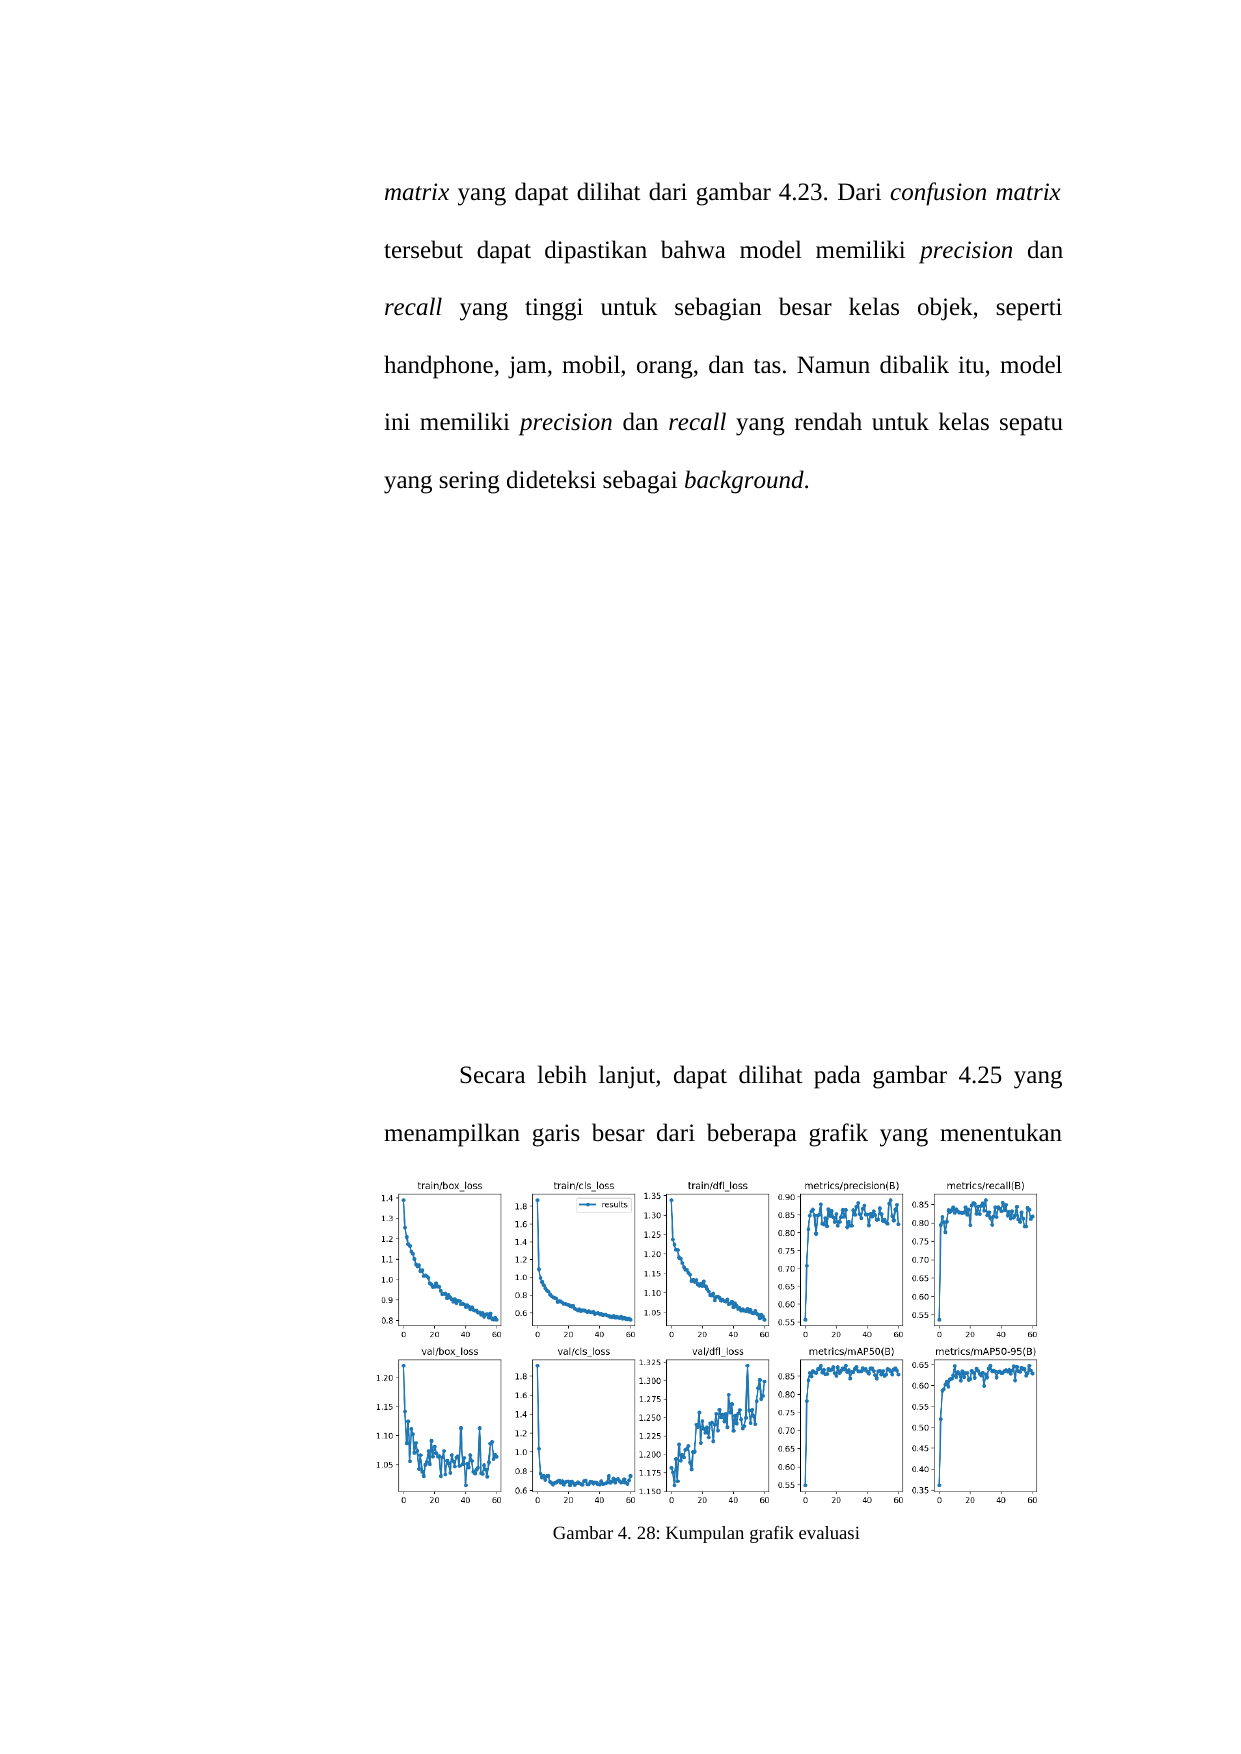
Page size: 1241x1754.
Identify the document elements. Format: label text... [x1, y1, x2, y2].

picture [367, 1173, 1045, 1513]
text Secara lebih lanjut, dapat dilihat pada gambar 4.25 yang menampilkan garis besar dari beberapa grafik yang menentukan perkembangan model. Pada gambar tersebut dapat dilihat bahwa model menunjukkan performa yang baik dengan ditunjukkan pada grafik loss yang semakin menurun dalam proses pelatihan, grafik precision, recall, dan mAP yang tinggi. Kombinasi dari penurunan nilai loss, nilai precision, recall dan nilai mAP yang tinggi menunjukkan bahwa model mampu mendeteksi objek dengan akurat dan efisien. [384, 522, 1063, 1147]
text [384, 177, 1063, 493]
